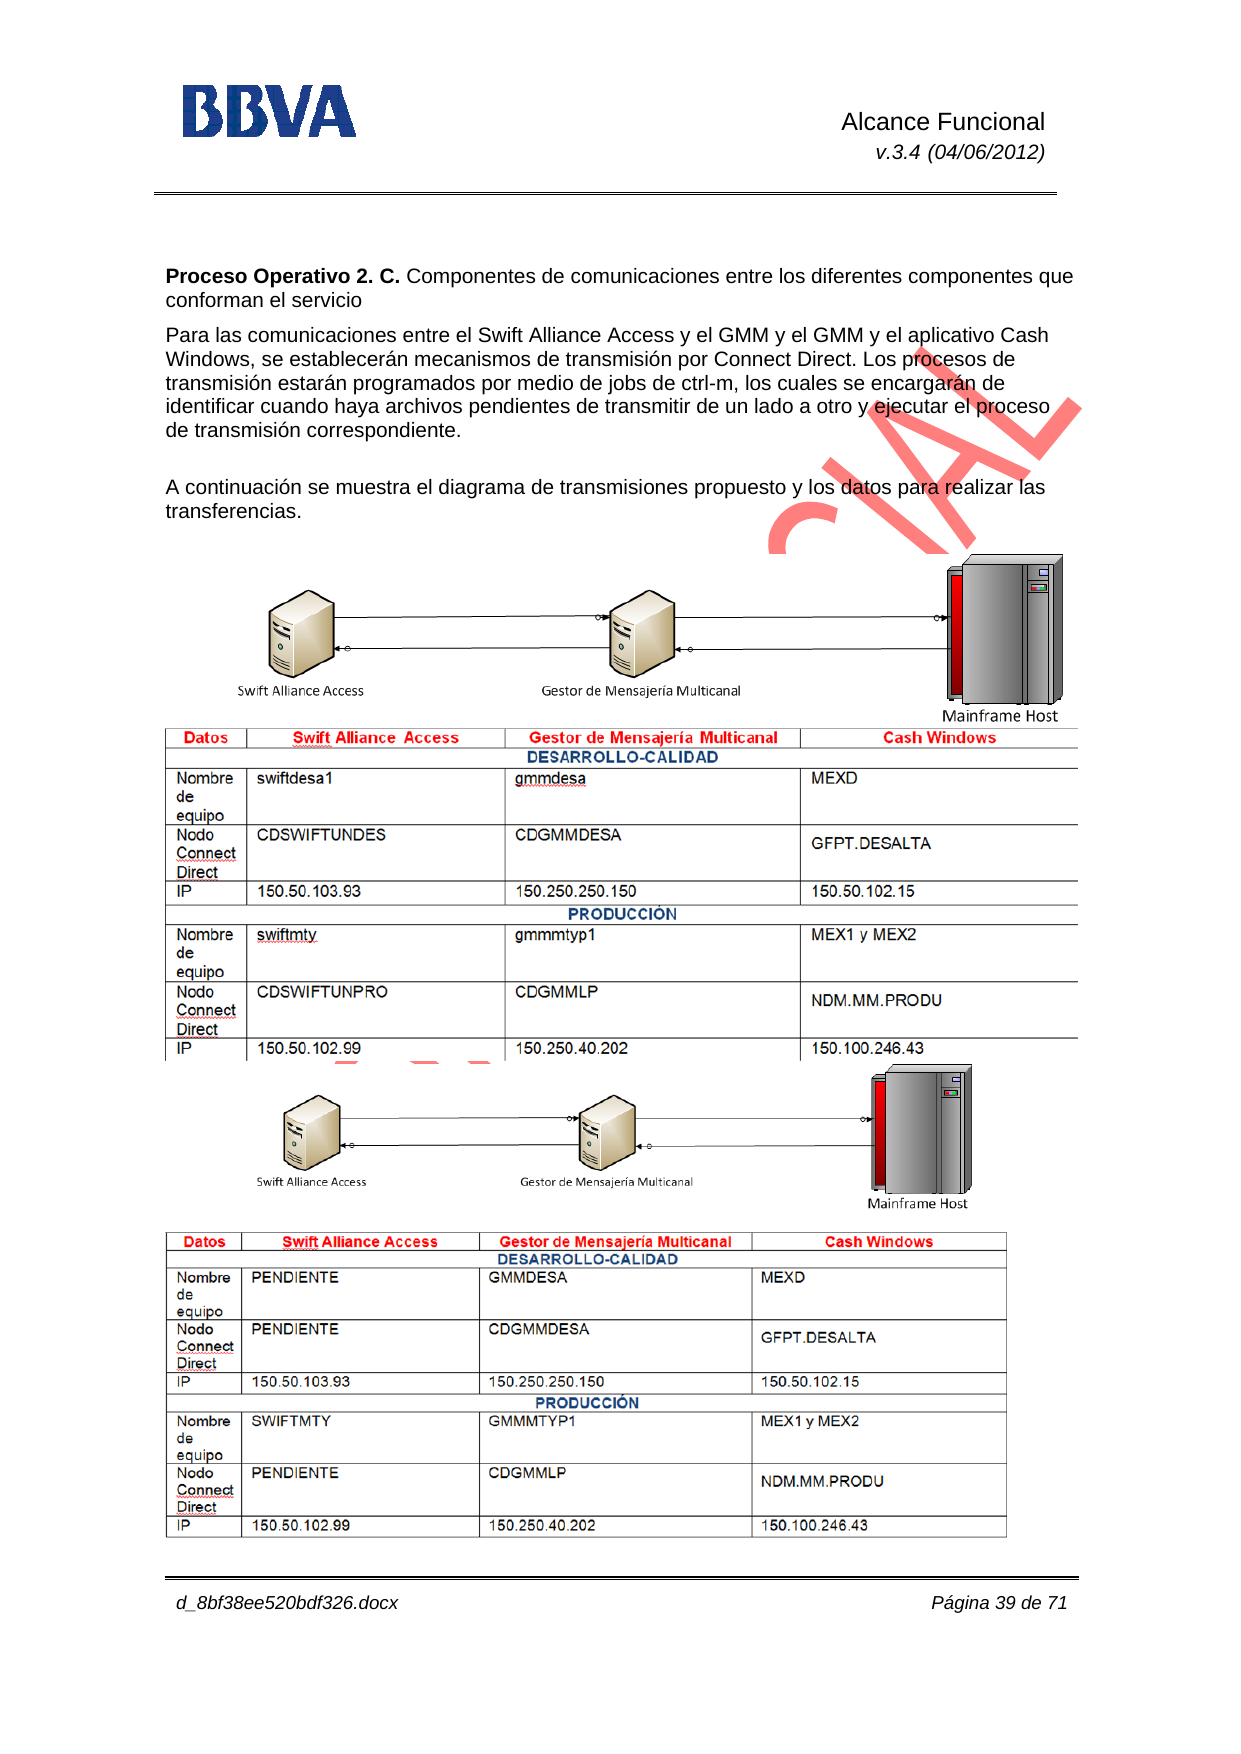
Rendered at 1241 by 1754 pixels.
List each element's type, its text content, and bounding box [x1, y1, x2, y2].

picture [165, 554, 1078, 1061]
text Para las comunicaciones entre el Swift Alliance Access y el GMM y el GMM y el aplicativo Cash Windows, se establecerán mecanismos de transmisión por Connect Direct. Los procesos de transmisión estarán programados por medio de jobs de ctrl-m, los cuales se encargarán de identificar cuando haya archivos pendientes de transmitir de un lado a otro y ejecutar el proceso de transmisión correspondiente. [165, 322, 1078, 442]
subtitle Proceso Operativo . Componentes de comunicaciones entre los diferentes componentes que conforman el servicio [165, 264, 1078, 312]
text A continuación se muestra el diagrama de transmisiones propuesto y los datos para realizar las transferencias. [165, 474, 1078, 522]
picture [183, 85, 357, 137]
picture [165, 1064, 1007, 1538]
